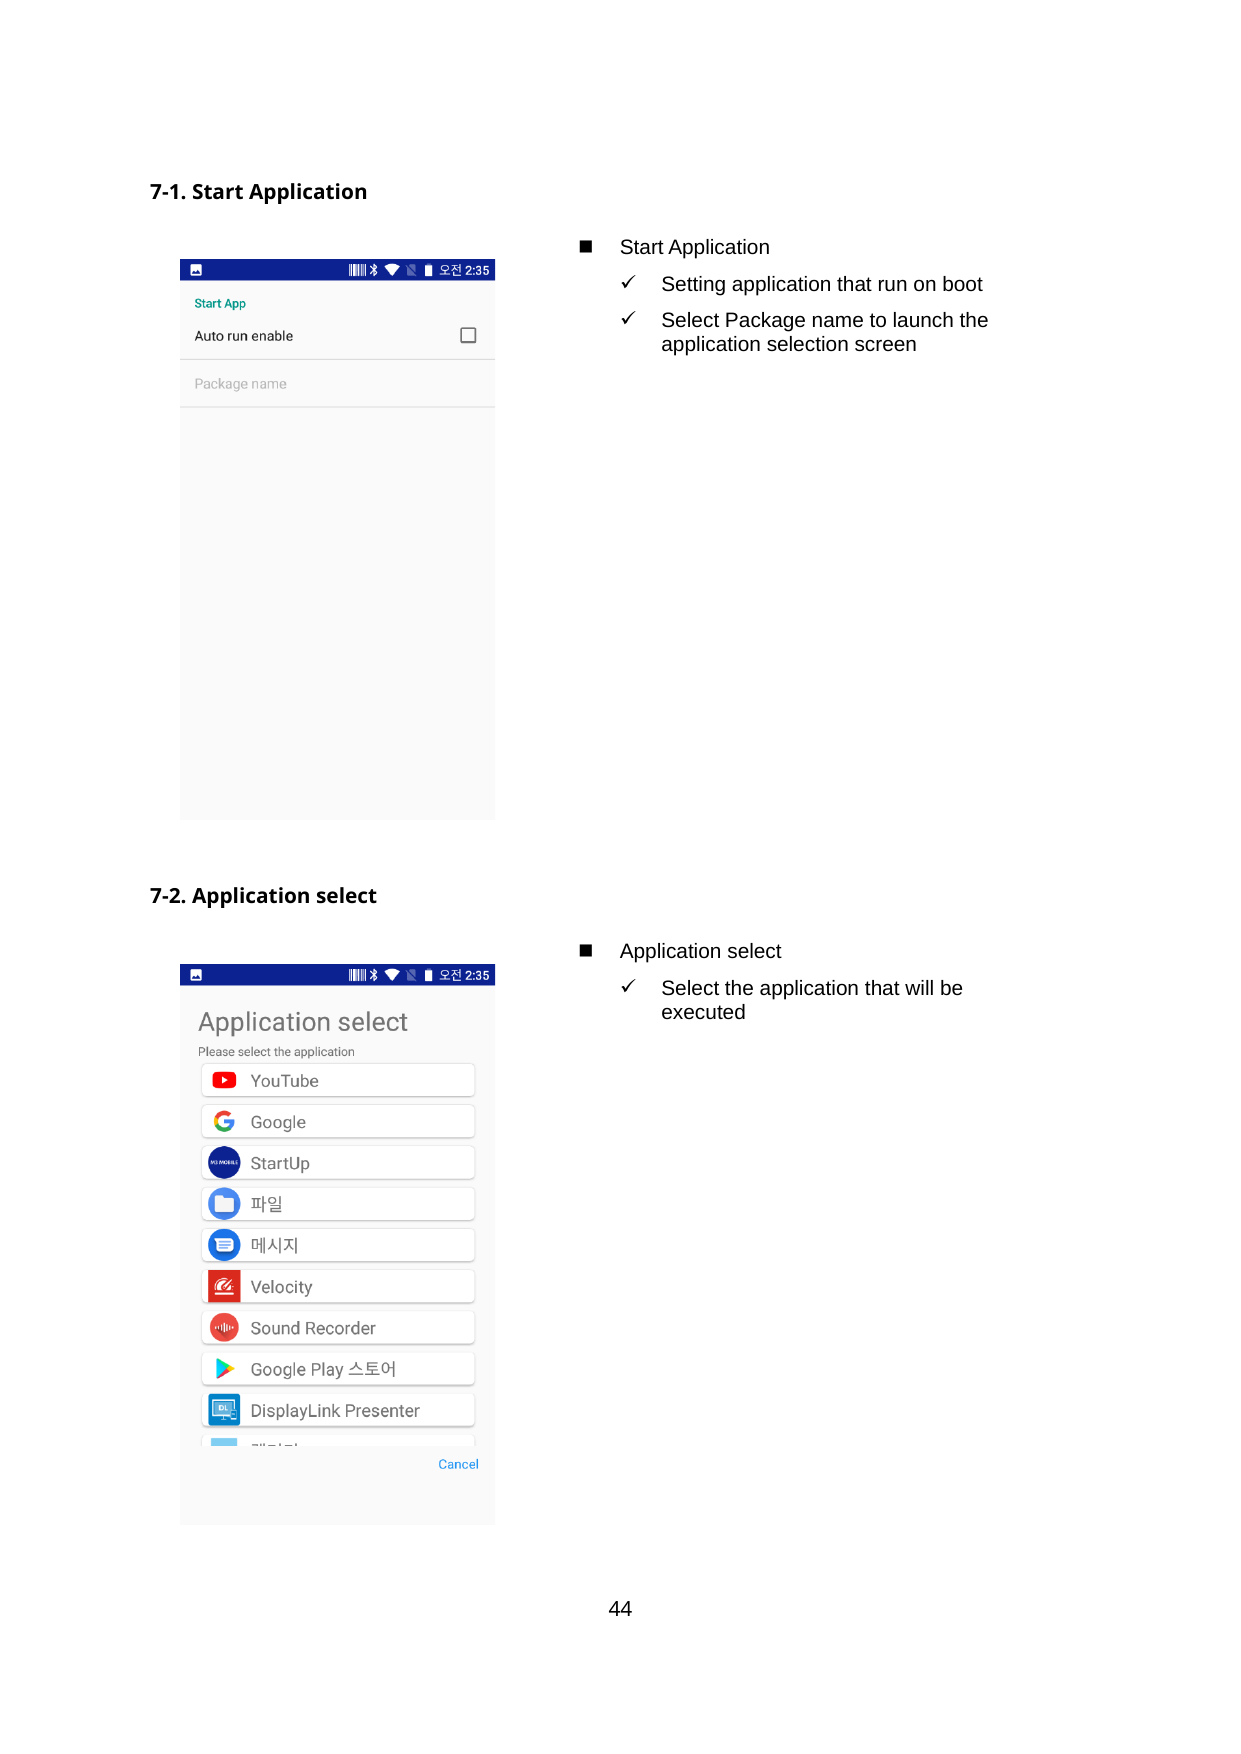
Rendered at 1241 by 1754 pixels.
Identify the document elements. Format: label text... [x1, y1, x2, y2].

picture [180, 259, 495, 820]
subtitle 7-1. Start Application [150, 177, 1090, 206]
table_header [150, 235, 525, 882]
table_header [150, 939, 525, 1586]
table_header Application select Select the application that will be executed [525, 939, 1057, 1586]
picture [180, 964, 495, 1525]
subtitle 7-2. Application select [150, 882, 1090, 910]
table_header Start Application Setting application that run on boot Select Package name to launch the application selection screen [525, 235, 1057, 882]
